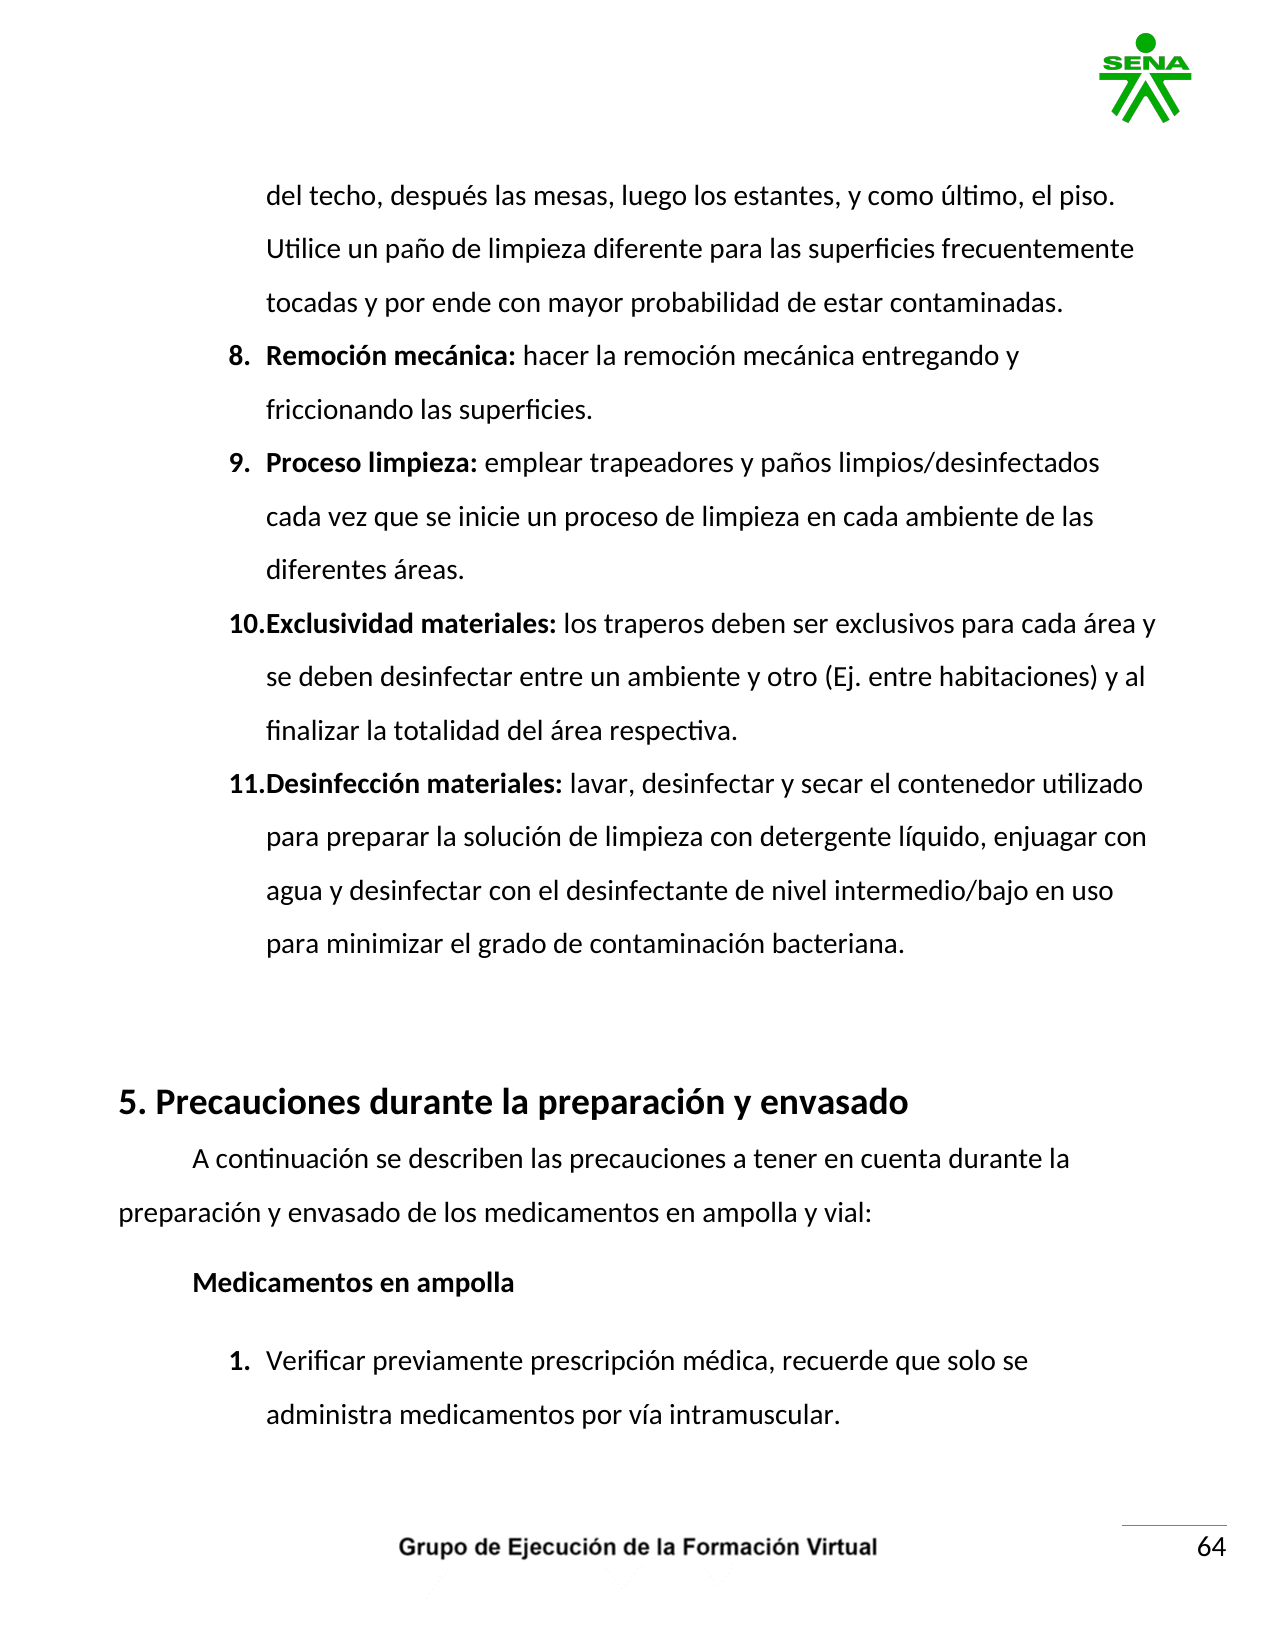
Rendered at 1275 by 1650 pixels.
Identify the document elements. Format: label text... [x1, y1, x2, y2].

list Desinfección materiales: lavar, desinfectar y secar el contenedor utilizado para preparar la solución de limpieza con detergente líquido, enjuagar con agua y desinfectar con el desinfectante de nivel intermedio/bajo en uso para minimizar el grado de contaminación bacteriana. [228, 765, 1157, 961]
text A continuación se describen las precauciones a tener en cuenta durante la preparación y envasado de los medicamentos en ampolla y vial: [118, 1141, 1157, 1229]
list Remoción mecánica: hacer la remoción mecánica entregando y friccionando las superficies. [228, 337, 1157, 427]
subtitle Precauciones durante la preparación y envasado [118, 1078, 1157, 1124]
list Proceso limpieza: emplear trapeadores y paños limpios/desinfectados cada vez que se inicie un proceso de limpieza en cada ambiente de las diferentes áreas. [228, 444, 1157, 587]
picture [1099, 33, 1192, 123]
text Medicamentos en ampolla [118, 1264, 1157, 1300]
picture [0, 1486, 1275, 1598]
list Exclusividad materiales: los traperos deben ser exclusivos para cada área y se deben desinfectar entre un ambiente y otro (Ej. entre habitaciones) y al finalizar la totalidad del área respectiva. [228, 605, 1157, 747]
list Verificar previamente prescripción médica, recuerde que solo se administra medicamentos por vía intramuscular. [228, 1342, 1157, 1432]
